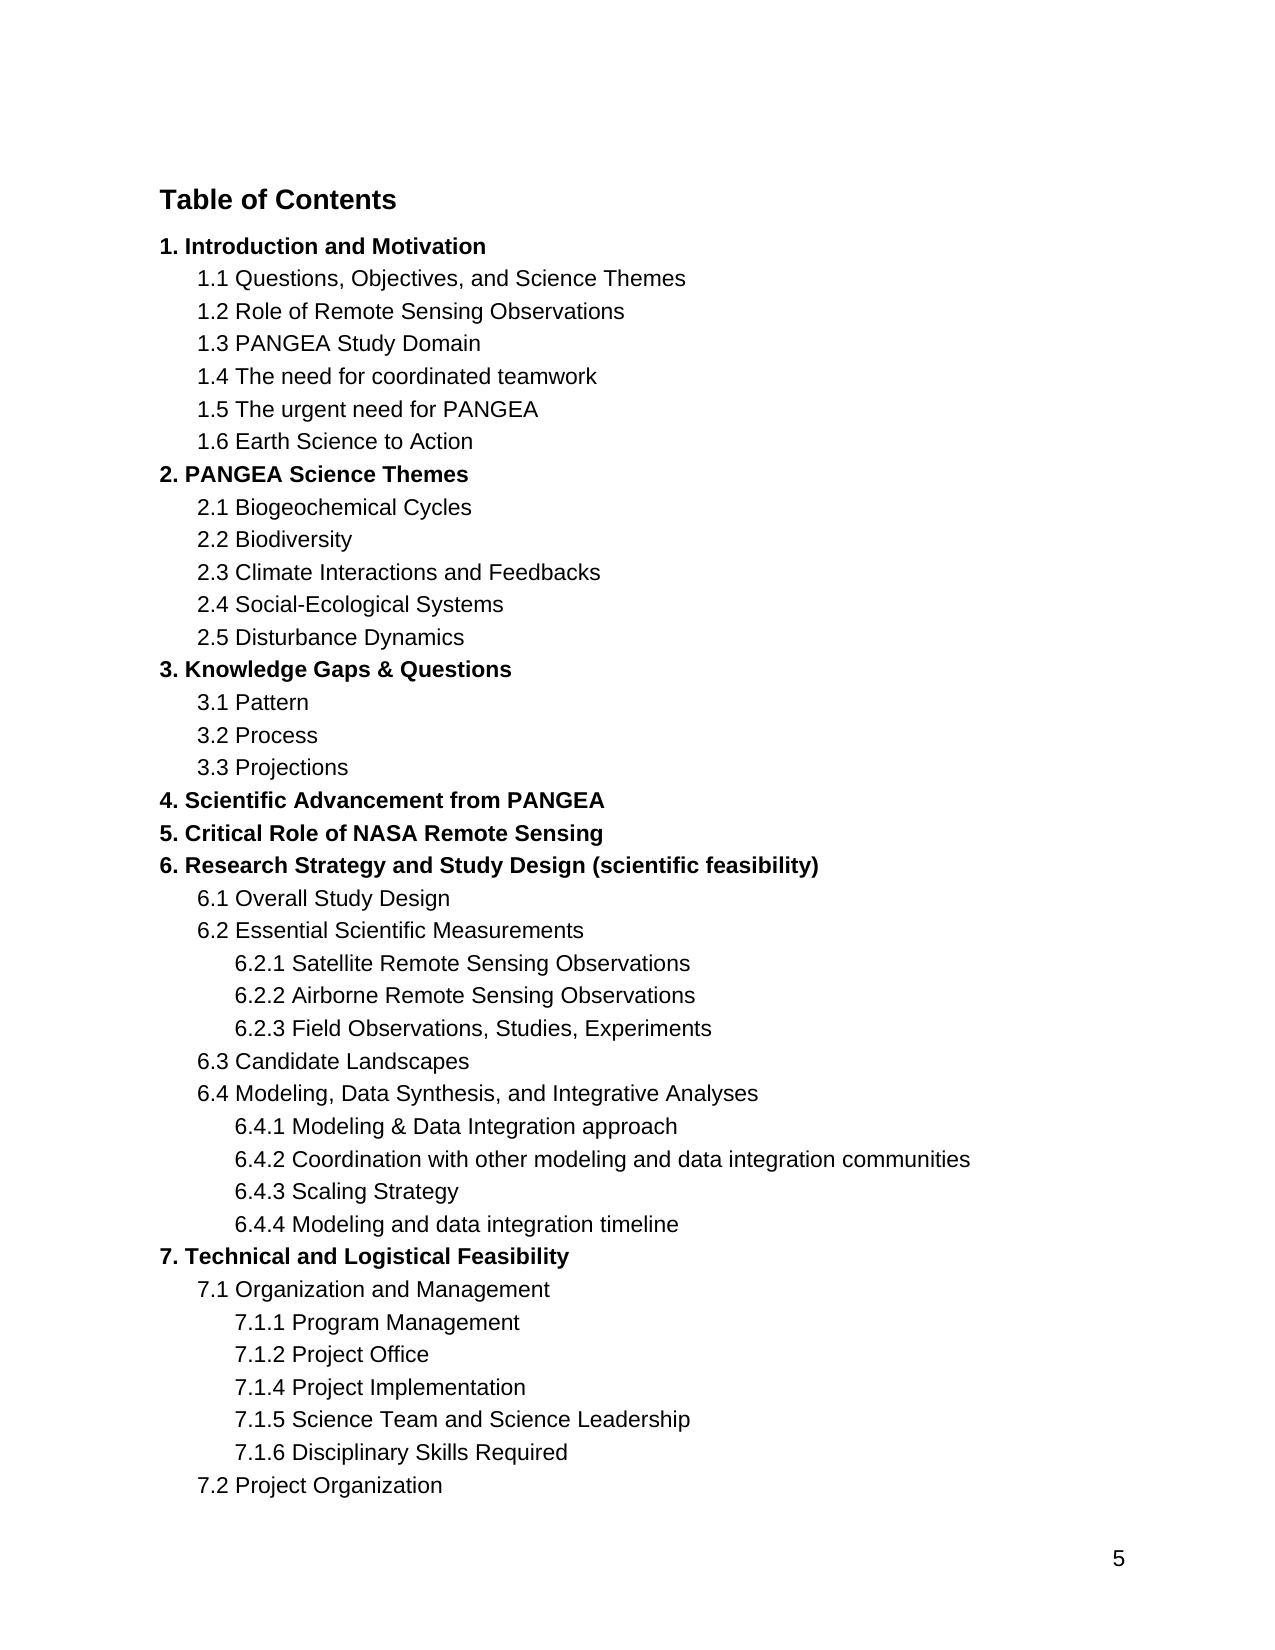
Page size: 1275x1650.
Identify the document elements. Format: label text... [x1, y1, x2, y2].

text Table of Contents [159, 183, 1125, 215]
